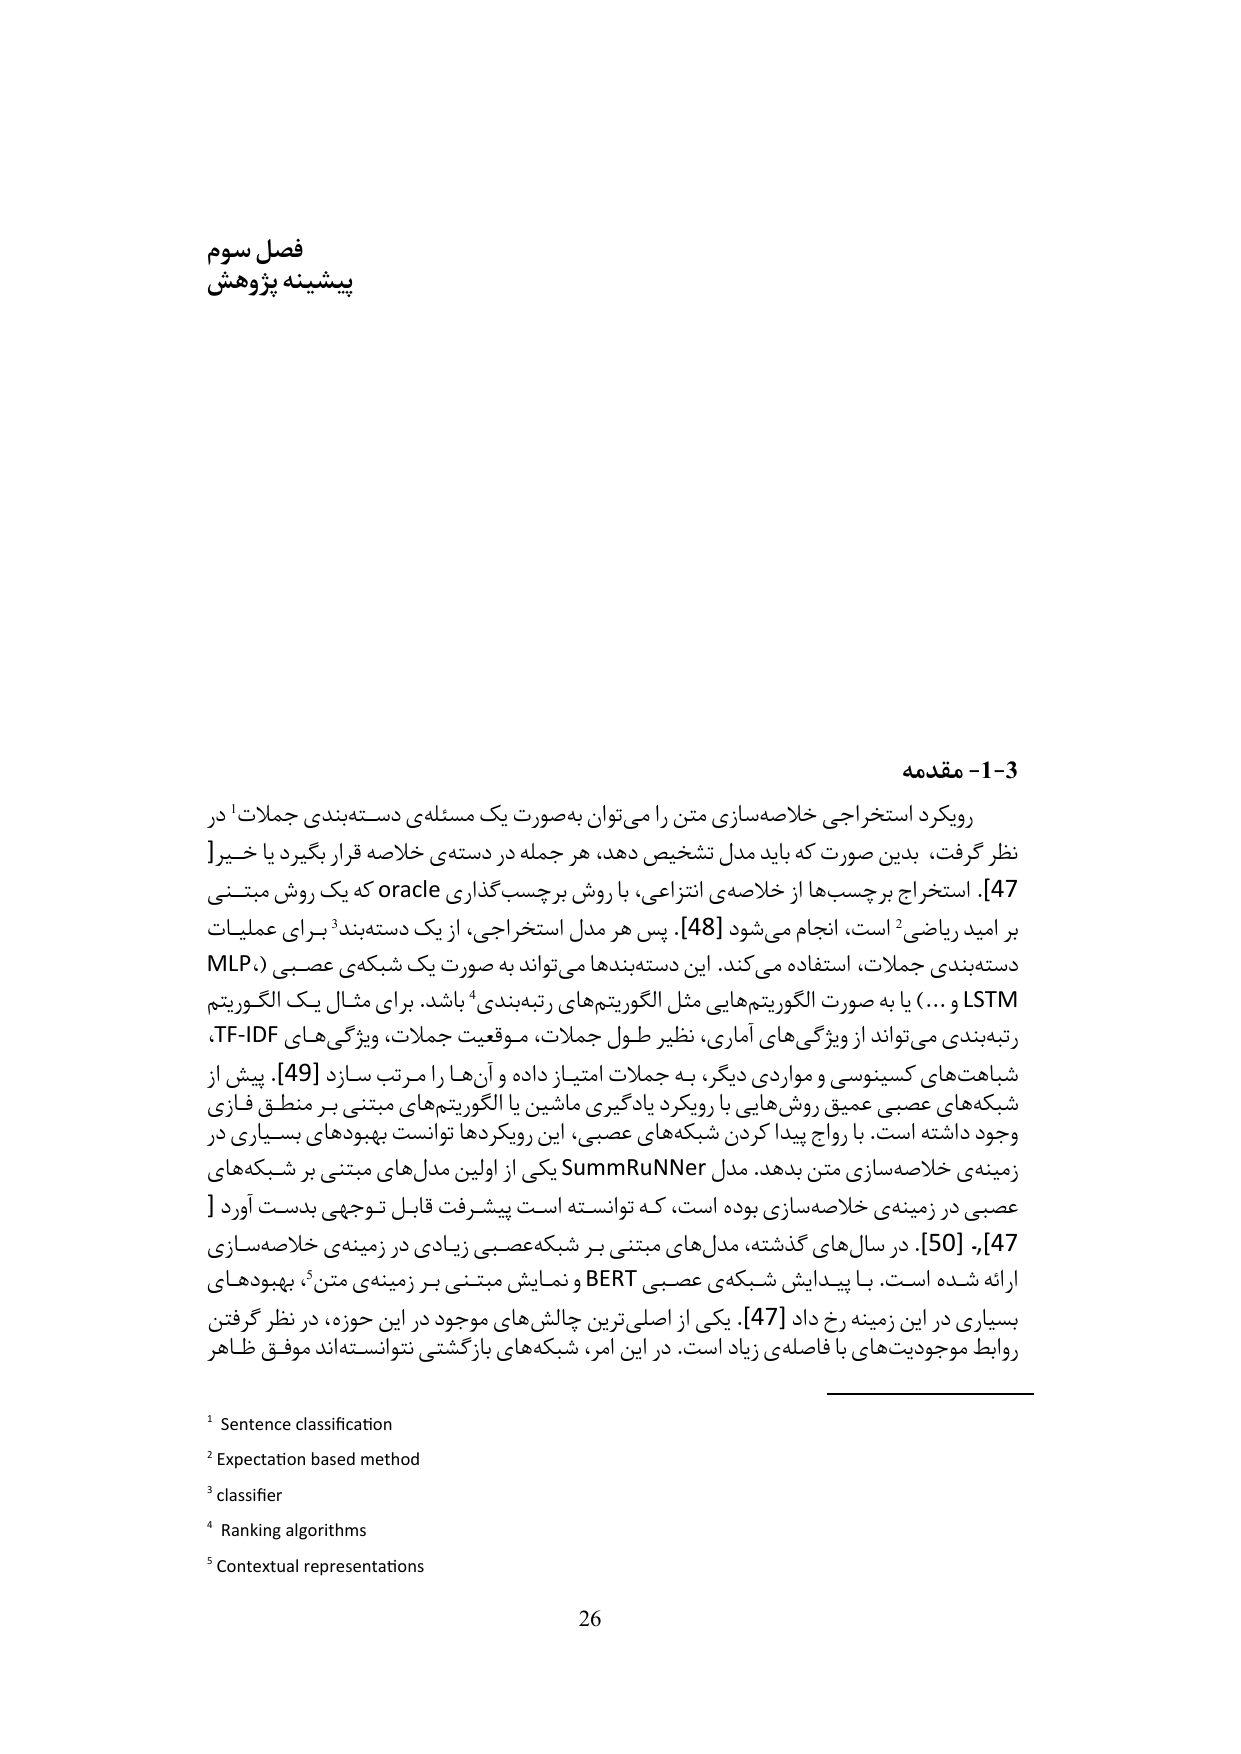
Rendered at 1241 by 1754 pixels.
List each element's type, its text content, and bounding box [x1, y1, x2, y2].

subtitle 1-3- مقدمه [207, 759, 1018, 789]
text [207, 803, 1018, 1363]
subtitle فصل سوم پیشینه پژوهش [207, 238, 981, 298]
